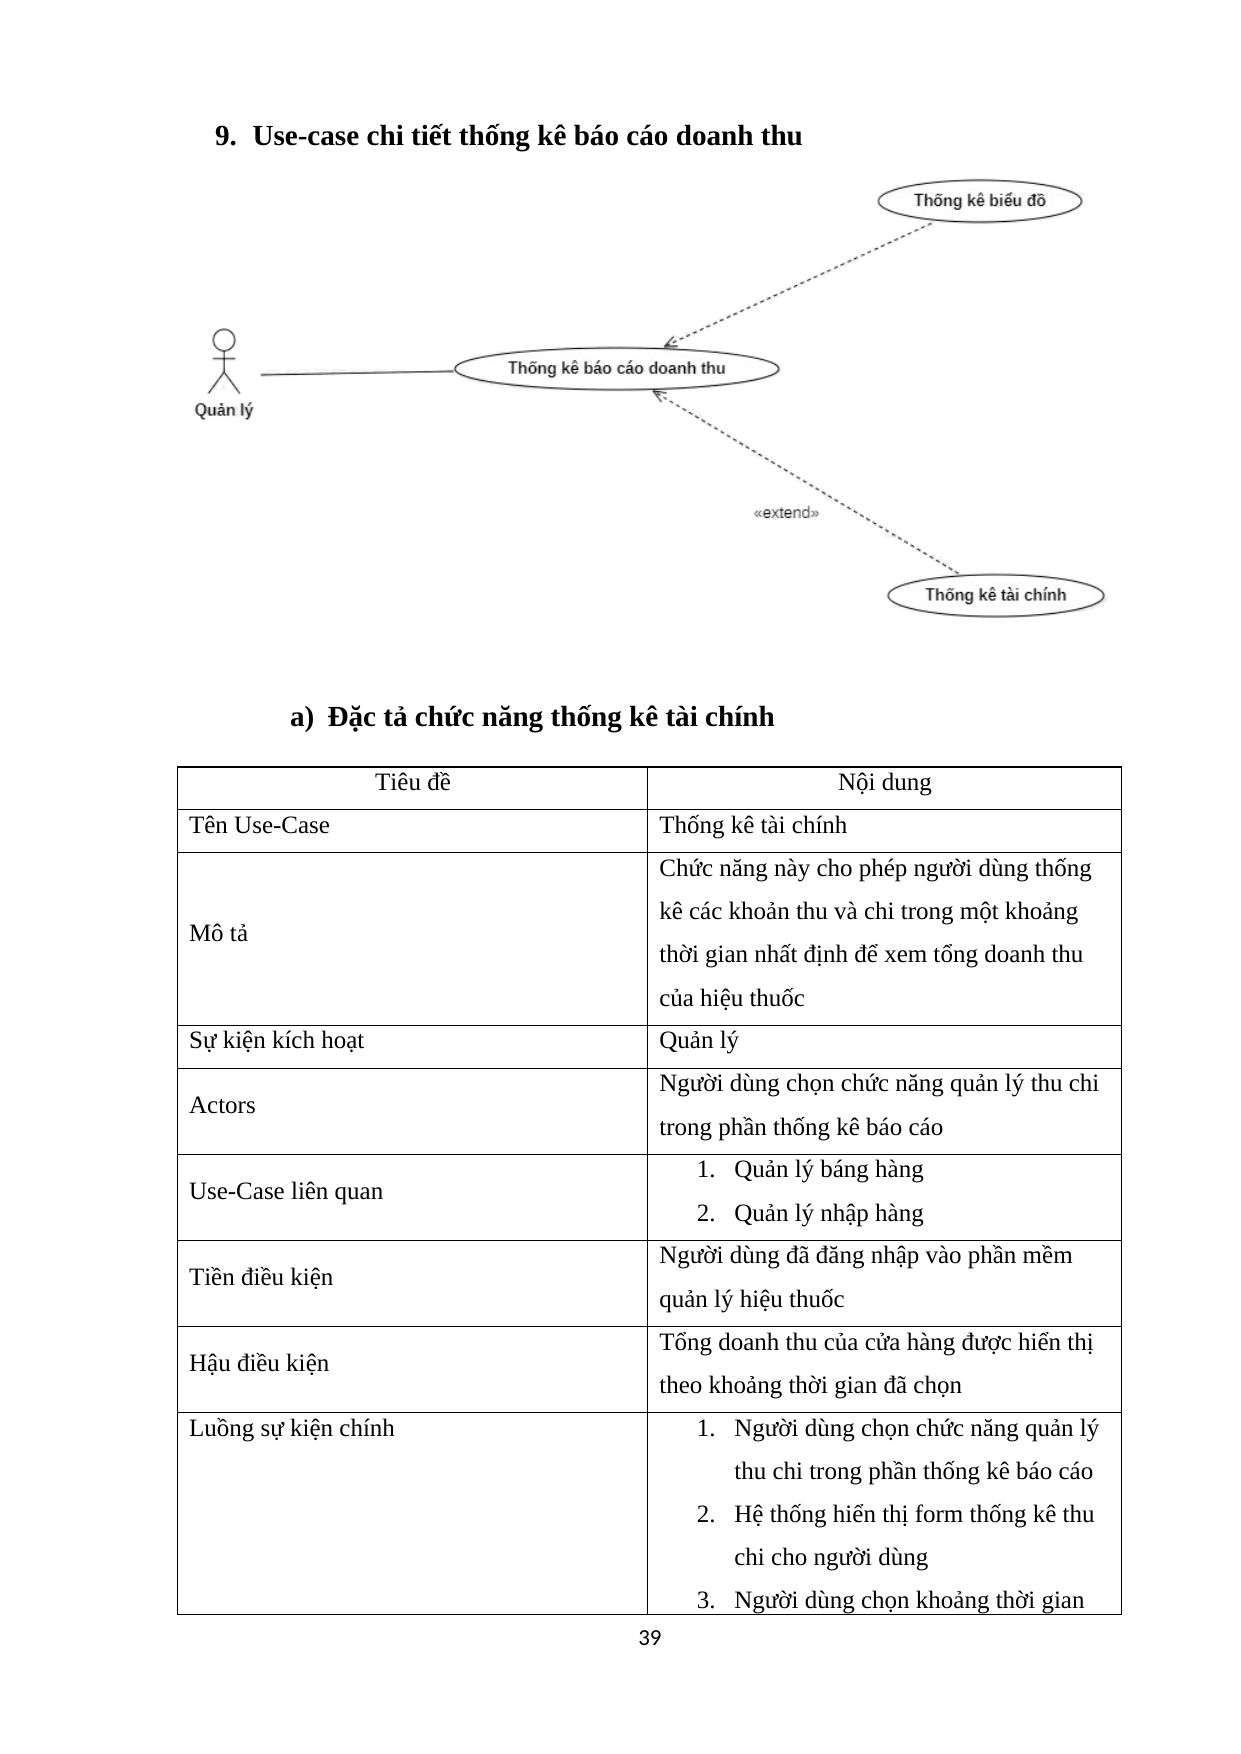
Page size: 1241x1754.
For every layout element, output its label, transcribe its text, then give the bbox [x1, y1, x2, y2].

list Đặc tả chức năng thống kê tài chính [290, 666, 1122, 733]
table_cell Quản lý [648, 1026, 1121, 1067]
table_cell Mô tả [178, 853, 647, 1024]
table_cell Tiền điều kiện [178, 1241, 647, 1326]
table_cell Actors [178, 1069, 647, 1153]
table_cell Luồng sự kiện chính [178, 1413, 647, 1614]
table_cell Sự kiện kích hoạt [178, 1026, 647, 1067]
table_header Tiêu đề [178, 768, 647, 809]
table_cell Quản lý báng hàng Quản lý nhập hàng [648, 1155, 1121, 1239]
table_cell Tên Use-Case [178, 810, 647, 852]
list Use-case chi tiết thống kê báo cáo doanh thu [215, 118, 1122, 152]
picture [177, 169, 1153, 666]
table_cell Tổng doanh thu của cửa hàng được hiển thị theo khoảng thời gian đã chọn [648, 1327, 1121, 1412]
table_header Nội dung [648, 768, 1121, 809]
table_cell Người dùng chọn chức năng quản lý thu chi trong phần thống kê báo cáo [648, 1069, 1121, 1153]
table_cell Hậu điều kiện [178, 1327, 647, 1412]
table_cell Người dùng đã đăng nhập vào phần mềm quản lý hiệu thuốc [648, 1241, 1121, 1326]
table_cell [648, 1413, 1121, 1614]
table_cell Chức năng này cho phép người dùng thống kê các khoản thu và chi trong một khoảng thời gian nhất định để xem tổng doanh thu của hiệu thuốc [648, 853, 1121, 1024]
table_cell Use-Case liên quan [178, 1155, 647, 1239]
table_cell Thống kê tài chính [648, 810, 1121, 852]
